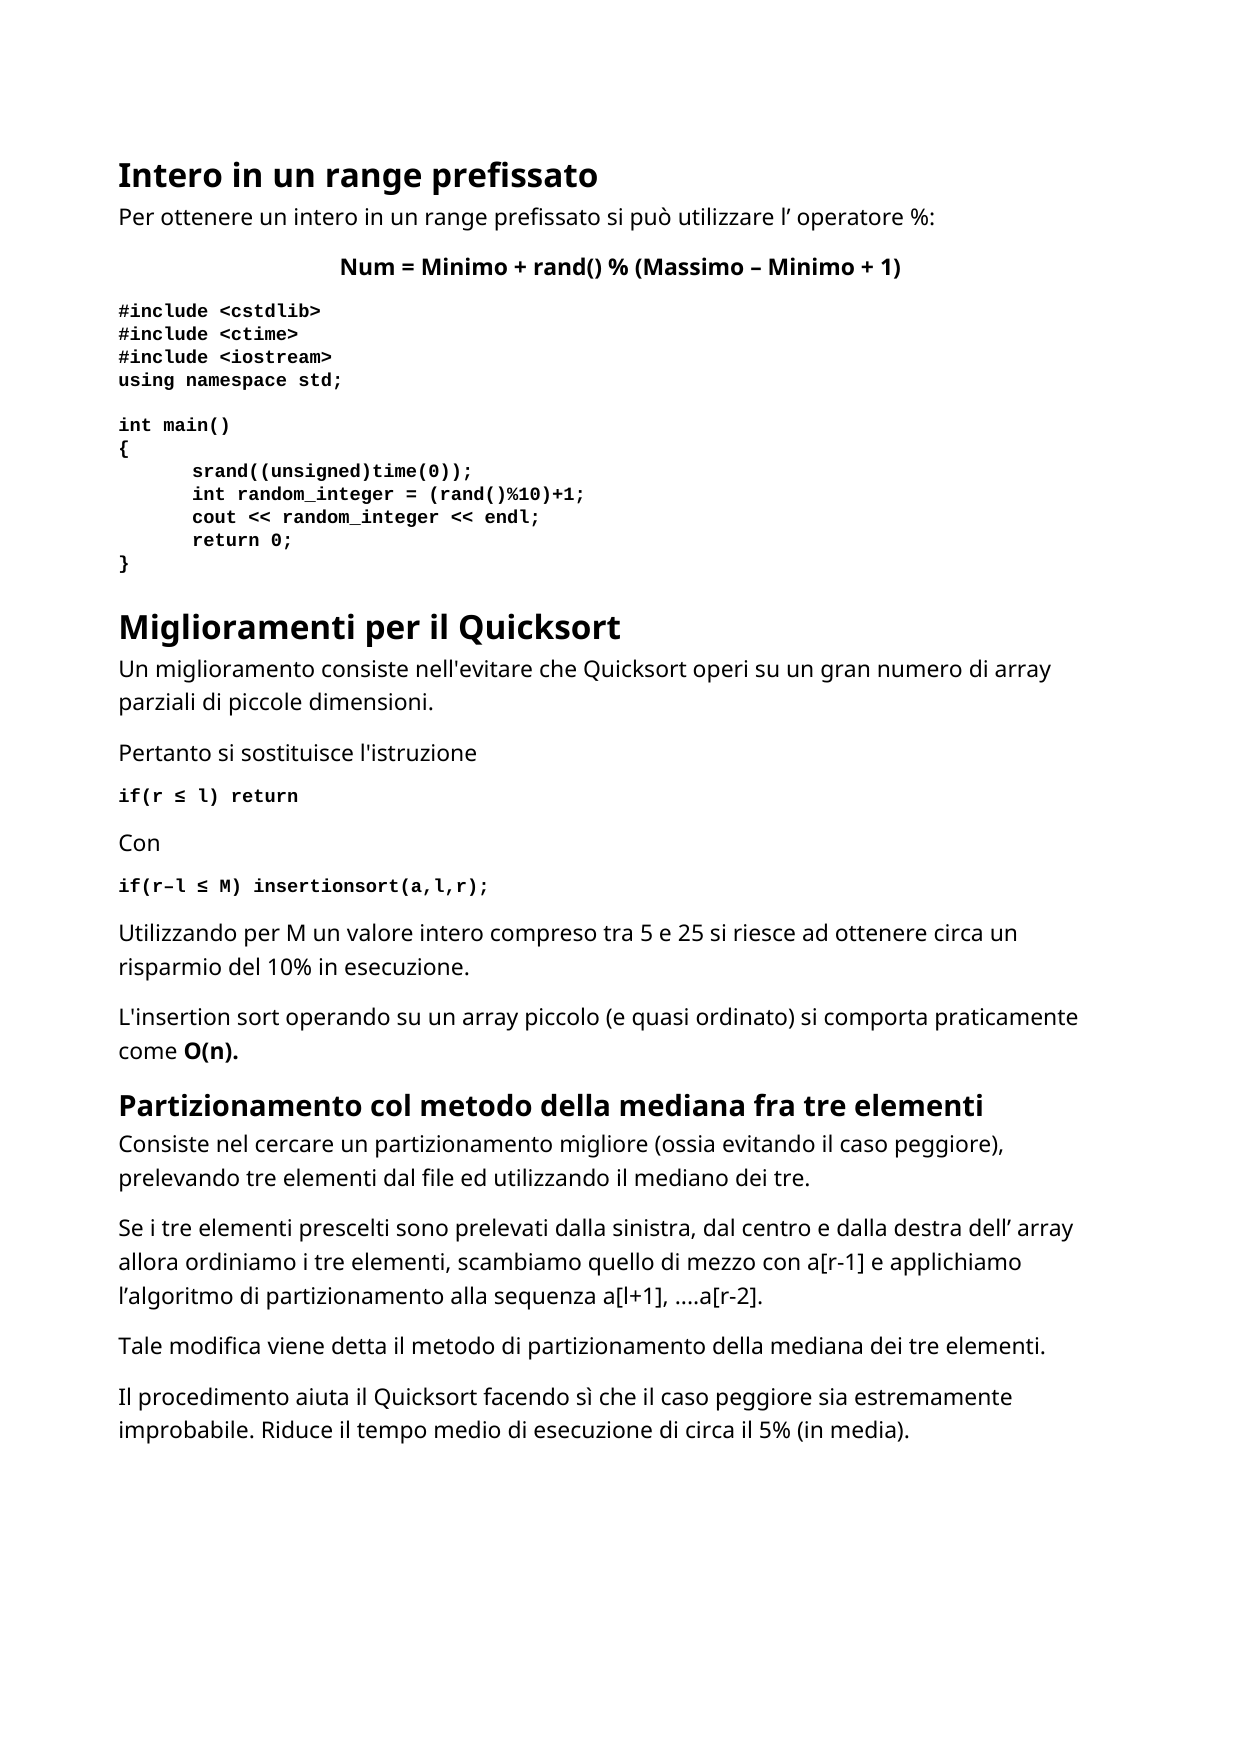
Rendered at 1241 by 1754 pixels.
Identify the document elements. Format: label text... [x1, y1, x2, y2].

text Intero in un range prefissato [118, 152, 1122, 197]
text cout << random_integer << endl; [118, 508, 1122, 529]
text using namespace std; [118, 370, 1122, 392]
text Num = Minimo + rand() % (Massimo – Minimo + 1) [118, 251, 1122, 282]
text #include <ctime> [118, 324, 1122, 346]
text if(r ≤ l) return [118, 787, 1122, 808]
text #include <iostream> [118, 347, 1122, 369]
text int random_integer = (rand()%10)+1; [118, 485, 1122, 506]
text Consiste nel cercare un partizionamento migliore (ossia evitando il caso peggiore), prelevando tre elementi dal file ed utilizzando il mediano dei tre. [118, 1128, 1122, 1193]
text Se i tre elementi prescelti sono prelevati dalla sinistra, dal centro e dalla destra dell’ array allora ordiniamo i tre elementi, scambiamo quello di mezzo con a[r-1] e applichiamo l’algoritmo di partizionamento alla sequenza a[l+1], ....a[r-2]. [118, 1212, 1122, 1311]
text L'insertion sort operando su un array piccolo (e quasi ordinato) si comporta praticamente come O(n). [118, 1001, 1122, 1066]
text Tale modifica viene detta il metodo di partizionamento della mediana dei tre elementi. [118, 1330, 1122, 1361]
text int main() [118, 416, 1122, 437]
text #include <cstdlib> [118, 302, 1122, 323]
text } [118, 554, 1122, 575]
text Un miglioramento consiste nell'evitare che Quicksort operi su un gran numero di array parziali di piccole dimensioni. [118, 653, 1122, 718]
text Con [118, 827, 1122, 858]
text { [118, 439, 1122, 460]
text Pertanto si sostituisce l'istruzione [118, 737, 1122, 768]
text return 0; [118, 531, 1122, 552]
text Miglioramenti per il Quicksort [118, 604, 1122, 649]
text Il procedimento aiuta il Quicksort facendo sì che il caso peggiore sia estremamente improbabile. Riduce il tempo medio di esecuzione di circa il 5% (in media). [118, 1380, 1122, 1445]
text Utilizzando per M un valore intero compreso tra 5 e 25 si riesce ad ottenere circa un risparmio del 10% in esecuzione. [118, 917, 1122, 982]
text Per ottenere un intero in un range prefissato si può utilizzare l’ operatore %: [118, 201, 1122, 232]
text if(r–l ≤ M) insertionsort(a,l,r); [118, 877, 1122, 898]
text Partizionamento col metodo della mediana fra tre elementi [118, 1085, 1122, 1125]
text srand((unsigned)time(0)); [118, 462, 1122, 483]
